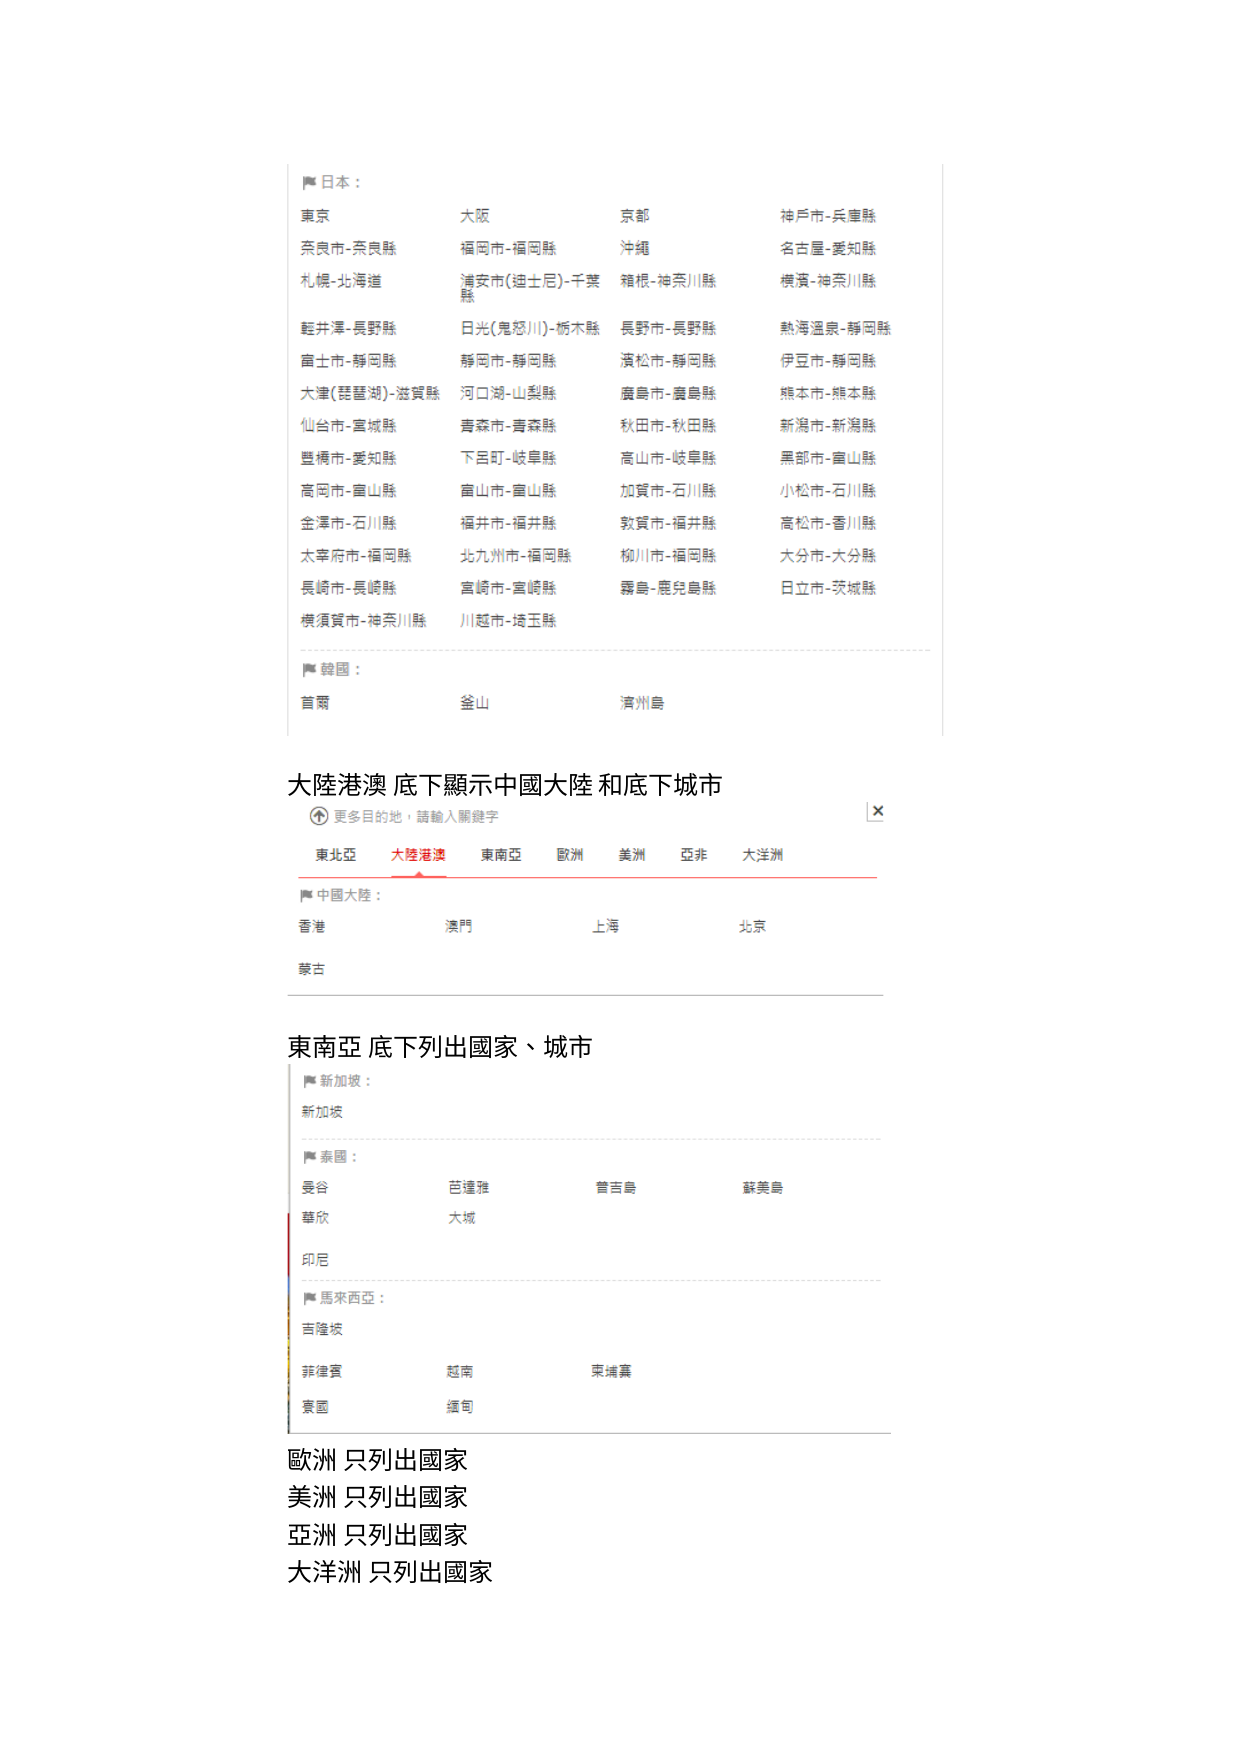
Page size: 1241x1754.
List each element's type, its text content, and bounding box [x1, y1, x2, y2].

picture [287, 802, 884, 996]
picture [287, 164, 944, 736]
text 亞洲 只列出國家 [237, 1514, 1053, 1552]
picture [287, 1064, 891, 1434]
text 歐洲 只列出國家 [237, 1439, 1053, 1477]
text 大陸港澳 底下顯示中國大陸 和底下城市 [237, 764, 1053, 802]
text 美洲 只列出國家 [237, 1477, 1053, 1514]
text 大洋洲 只列出國家 [237, 1552, 1053, 1589]
text 東南亞 底下列出國家、城市 [237, 1027, 1053, 1064]
